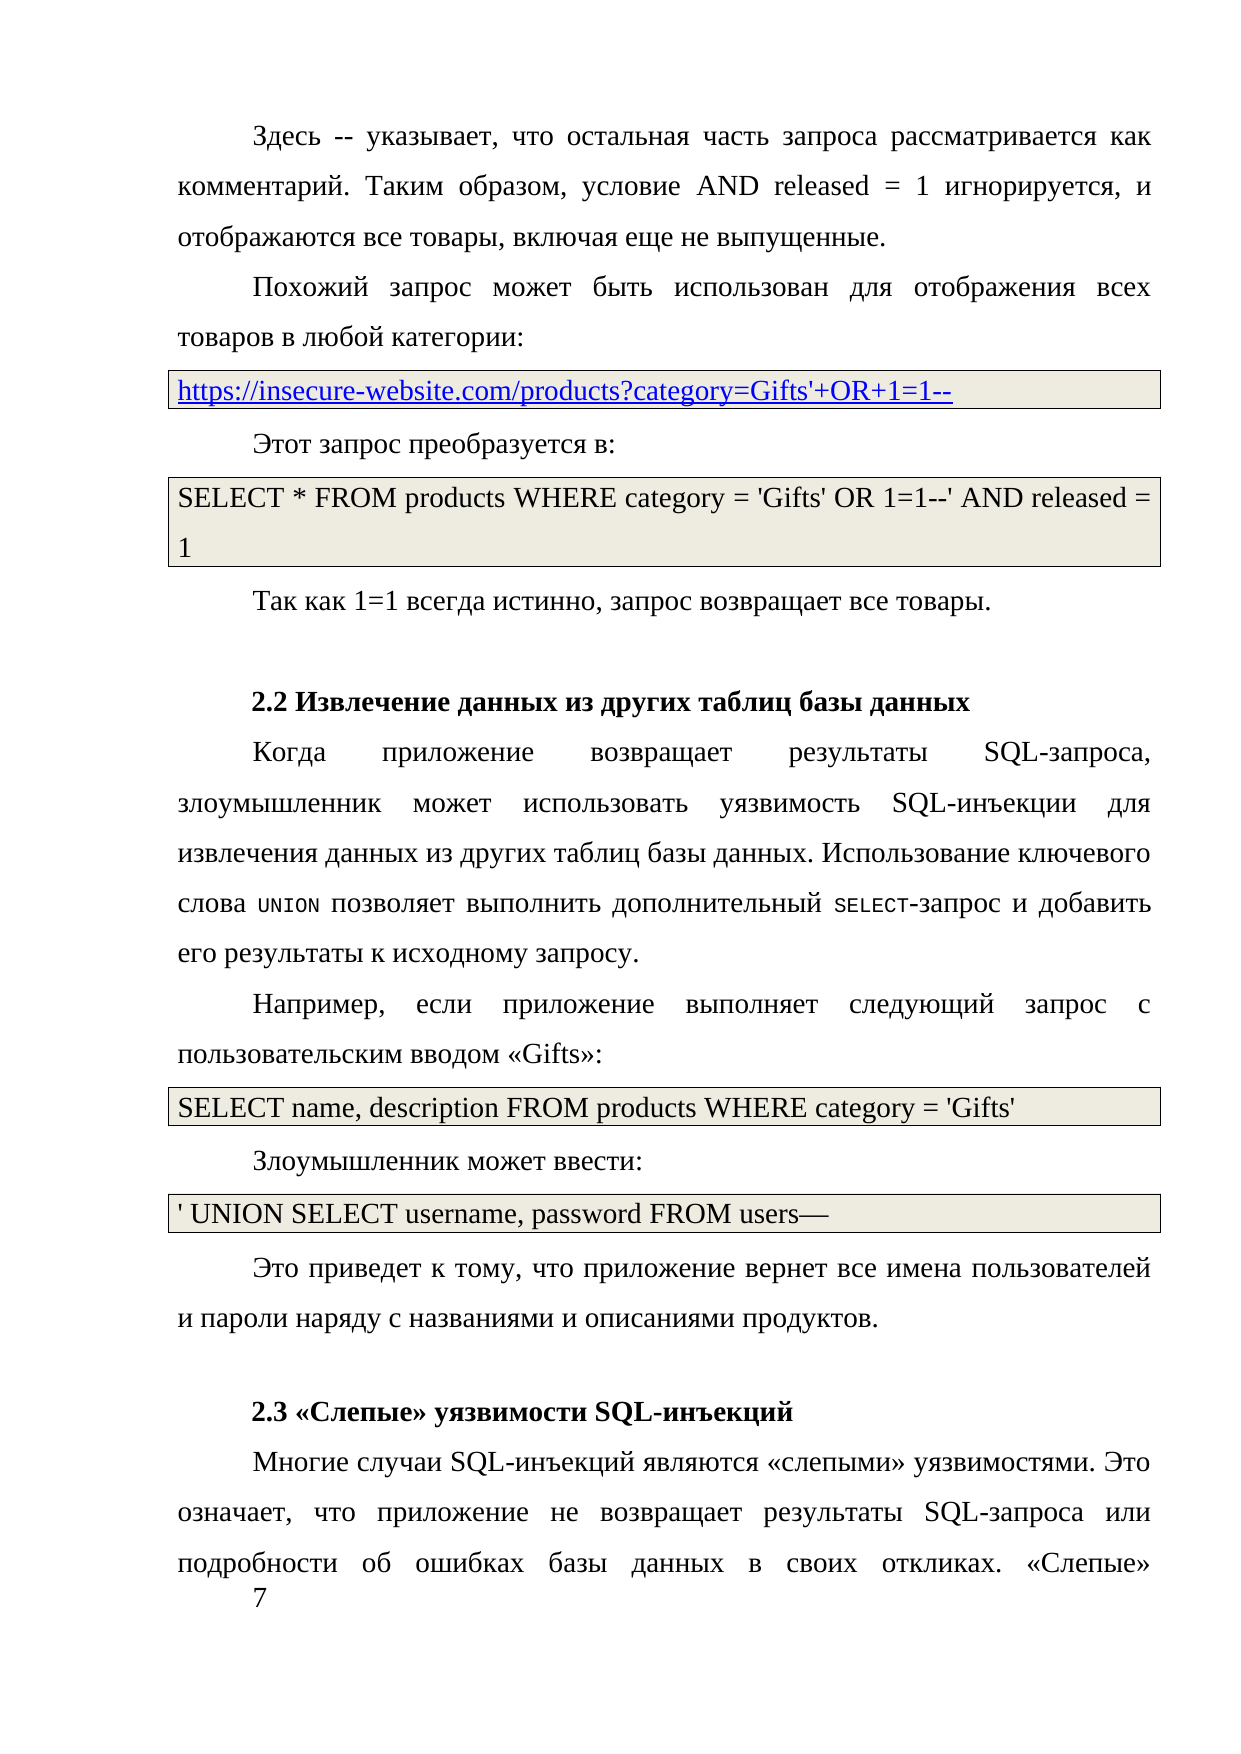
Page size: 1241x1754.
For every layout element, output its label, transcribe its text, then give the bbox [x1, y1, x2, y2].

text Этот запрос преобразуется в: [177, 426, 1152, 460]
text SELECT * FROM products WHERE category = 'Gifts' OR 1=1--' AND released = 1 [169, 478, 1160, 566]
text Так как 1=1 всегда истинно, запрос возвращает все товары. [177, 583, 1152, 617]
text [177, 1444, 1152, 1578]
text Здесь -- указывает, что остальная часть запроса рассматривается как комментарий. Таким образом, условие AND released = 1 игнорируется, и отображаются все товары, включая еще не выпущенные. [177, 118, 1152, 252]
text Похожий запрос может быть использован для отображения всех товаров в любой категории: [177, 269, 1152, 353]
text Когда приложение возвращает результаты SQL-запроса, злоумышленник может использовать уязвимость SQL-инъекции для извлечения данных из других таблиц базы данных. Использование ключевого слова UNION позволяет выполнить дополнительный SELECT-запрос и добавить его результаты к исходному запросу. [177, 734, 1152, 969]
text Это приведет к тому, что приложение вернет все имена пользователей и пароли наряду с названиями и описаниями продуктов. [177, 1250, 1152, 1334]
text Например, если приложение выполняет следующий запрос с пользовательским вводом «Gifts»: [177, 986, 1152, 1070]
text Злоумышленник может ввести: [177, 1143, 1152, 1177]
subtitle 2.3 «Слепые» уязвимости SQL-инъекций [177, 1394, 1152, 1427]
text SELECT name, description FROM products WHERE category = 'Gifts' [169, 1088, 1160, 1125]
text ' UNION SELECT username, password FROM users— [169, 1195, 1160, 1232]
subtitle 2.2 Извлечение данных из других таблиц базы данных [177, 684, 1152, 718]
text https://insecure-website.com/products?category=Gifts'+OR+1=1-- [169, 371, 1160, 408]
